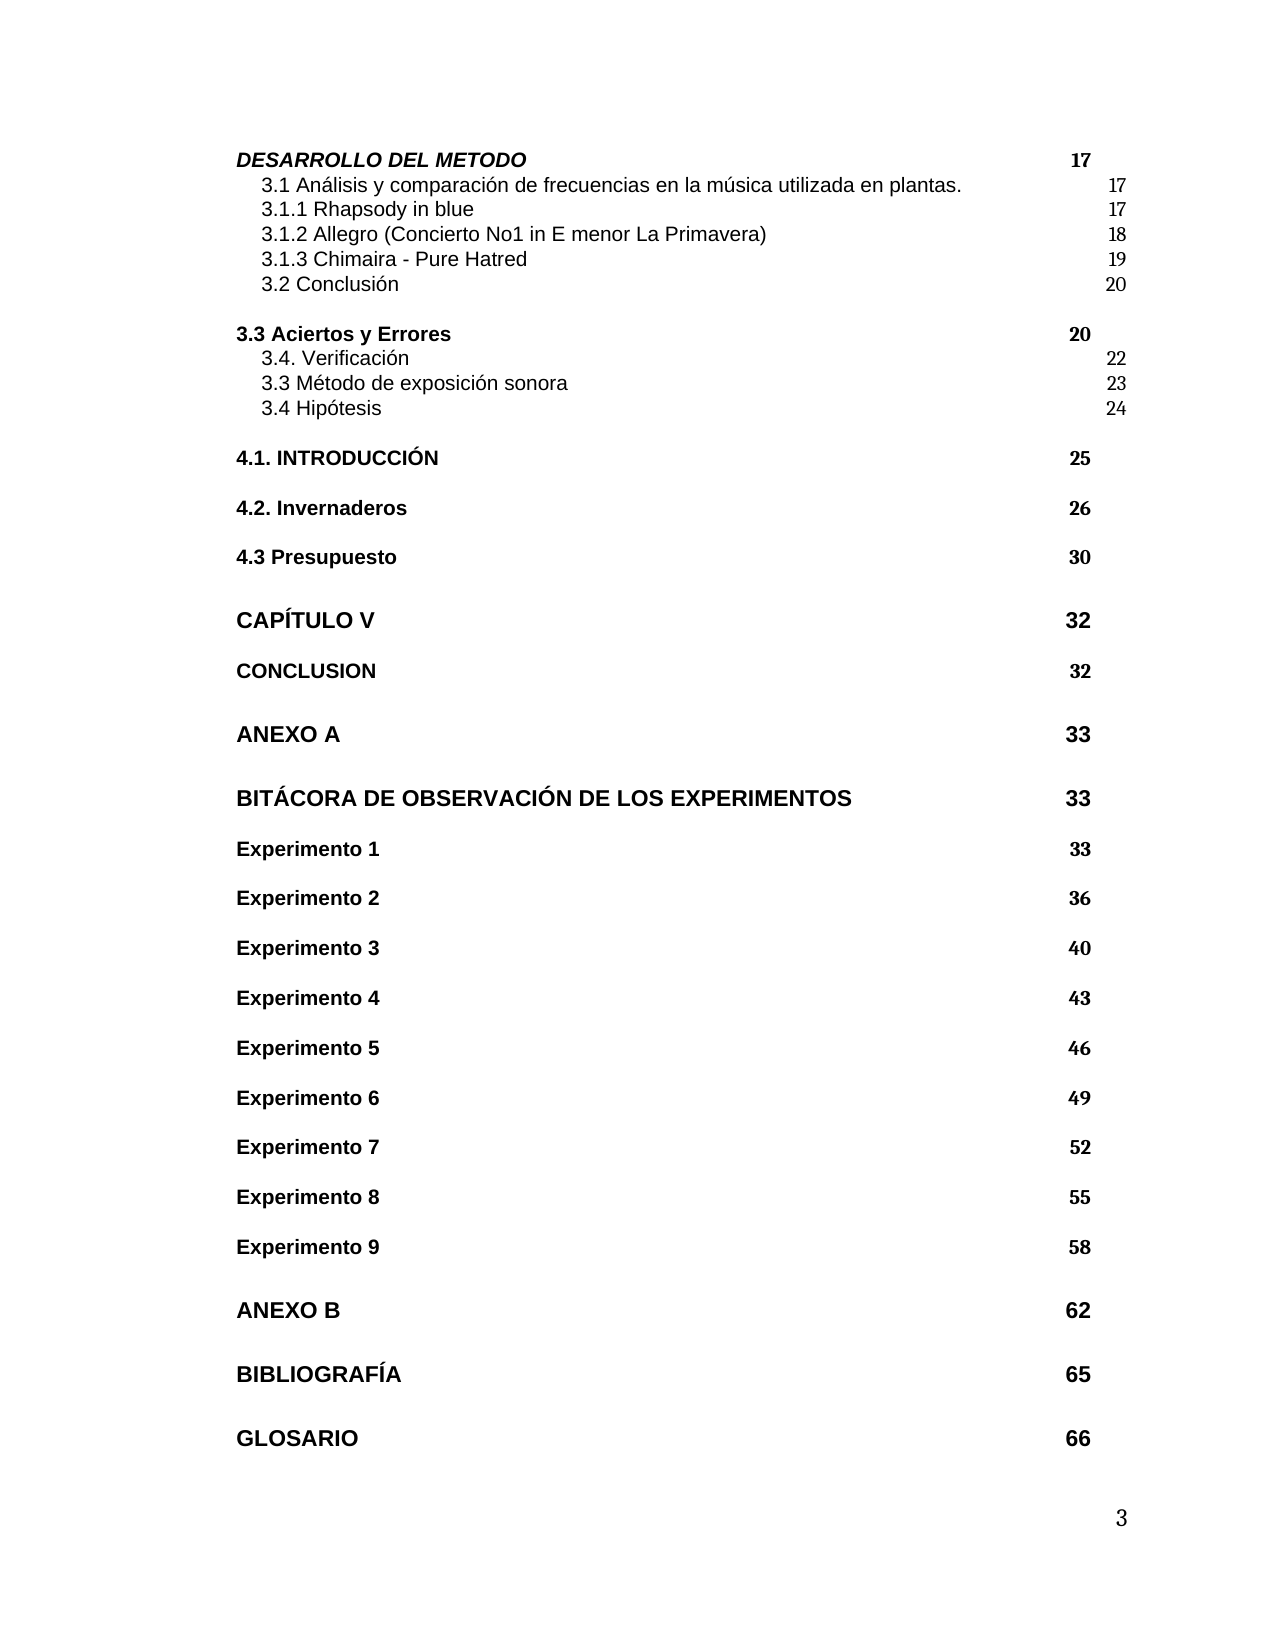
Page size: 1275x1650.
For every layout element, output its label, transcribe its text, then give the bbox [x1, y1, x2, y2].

text Anexo B 62 [236, 1297, 1127, 1323]
text Experimento 2 36 [236, 886, 1127, 911]
text 3.2 Conclusión 20 [261, 272, 1127, 296]
text Experimento 6 49 [236, 1085, 1127, 1110]
text 3.1.1 Rhapsody in blue 17 [261, 197, 1127, 222]
text 3.1.2 Allegro (Concierto No1 in E menor La Primavera) 18 [261, 222, 1127, 247]
text 4.1. INTRODUCCIÓN 25 [236, 446, 1127, 470]
text Bitácora de observación de los experimentos 33 [236, 785, 1127, 811]
text CONCLUSION 32 [236, 659, 1127, 684]
text 3.1.3 Chimaira - Pure Hatred 19 [261, 247, 1127, 272]
text Experimento 4 43 [236, 986, 1127, 1011]
text Bibliografía 65 [236, 1361, 1127, 1387]
text Experimento 5 46 [236, 1036, 1127, 1060]
text Experimento 9 58 [236, 1235, 1127, 1259]
text Experimento 3 40 [236, 936, 1127, 961]
text 3.4. Verificación 22 [261, 346, 1127, 371]
text CAPÍTULO V 32 [236, 607, 1127, 634]
text 3.3 Aciertos y Errores 20 [236, 321, 1127, 346]
text 3.1 Análisis y comparación de frecuencias en la música utilizada en plantas. 17 [261, 172, 1127, 197]
text 3.4 Hipótesis 24 [261, 396, 1127, 421]
text Experimento 8 55 [236, 1185, 1127, 1210]
text DESARROLLO DEL METODO 17 [236, 148, 1127, 172]
text 4.3 Presupuesto 30 [236, 545, 1127, 570]
text Experimento 1 33 [236, 836, 1127, 861]
text Glosario 66 [236, 1425, 1127, 1451]
text 3.3 Método de exposición sonora 23 [261, 371, 1127, 396]
text Experimento 7 52 [236, 1135, 1127, 1160]
text 4.2. Invernaderos 26 [236, 495, 1127, 520]
text Anexo A 33 [236, 721, 1127, 747]
